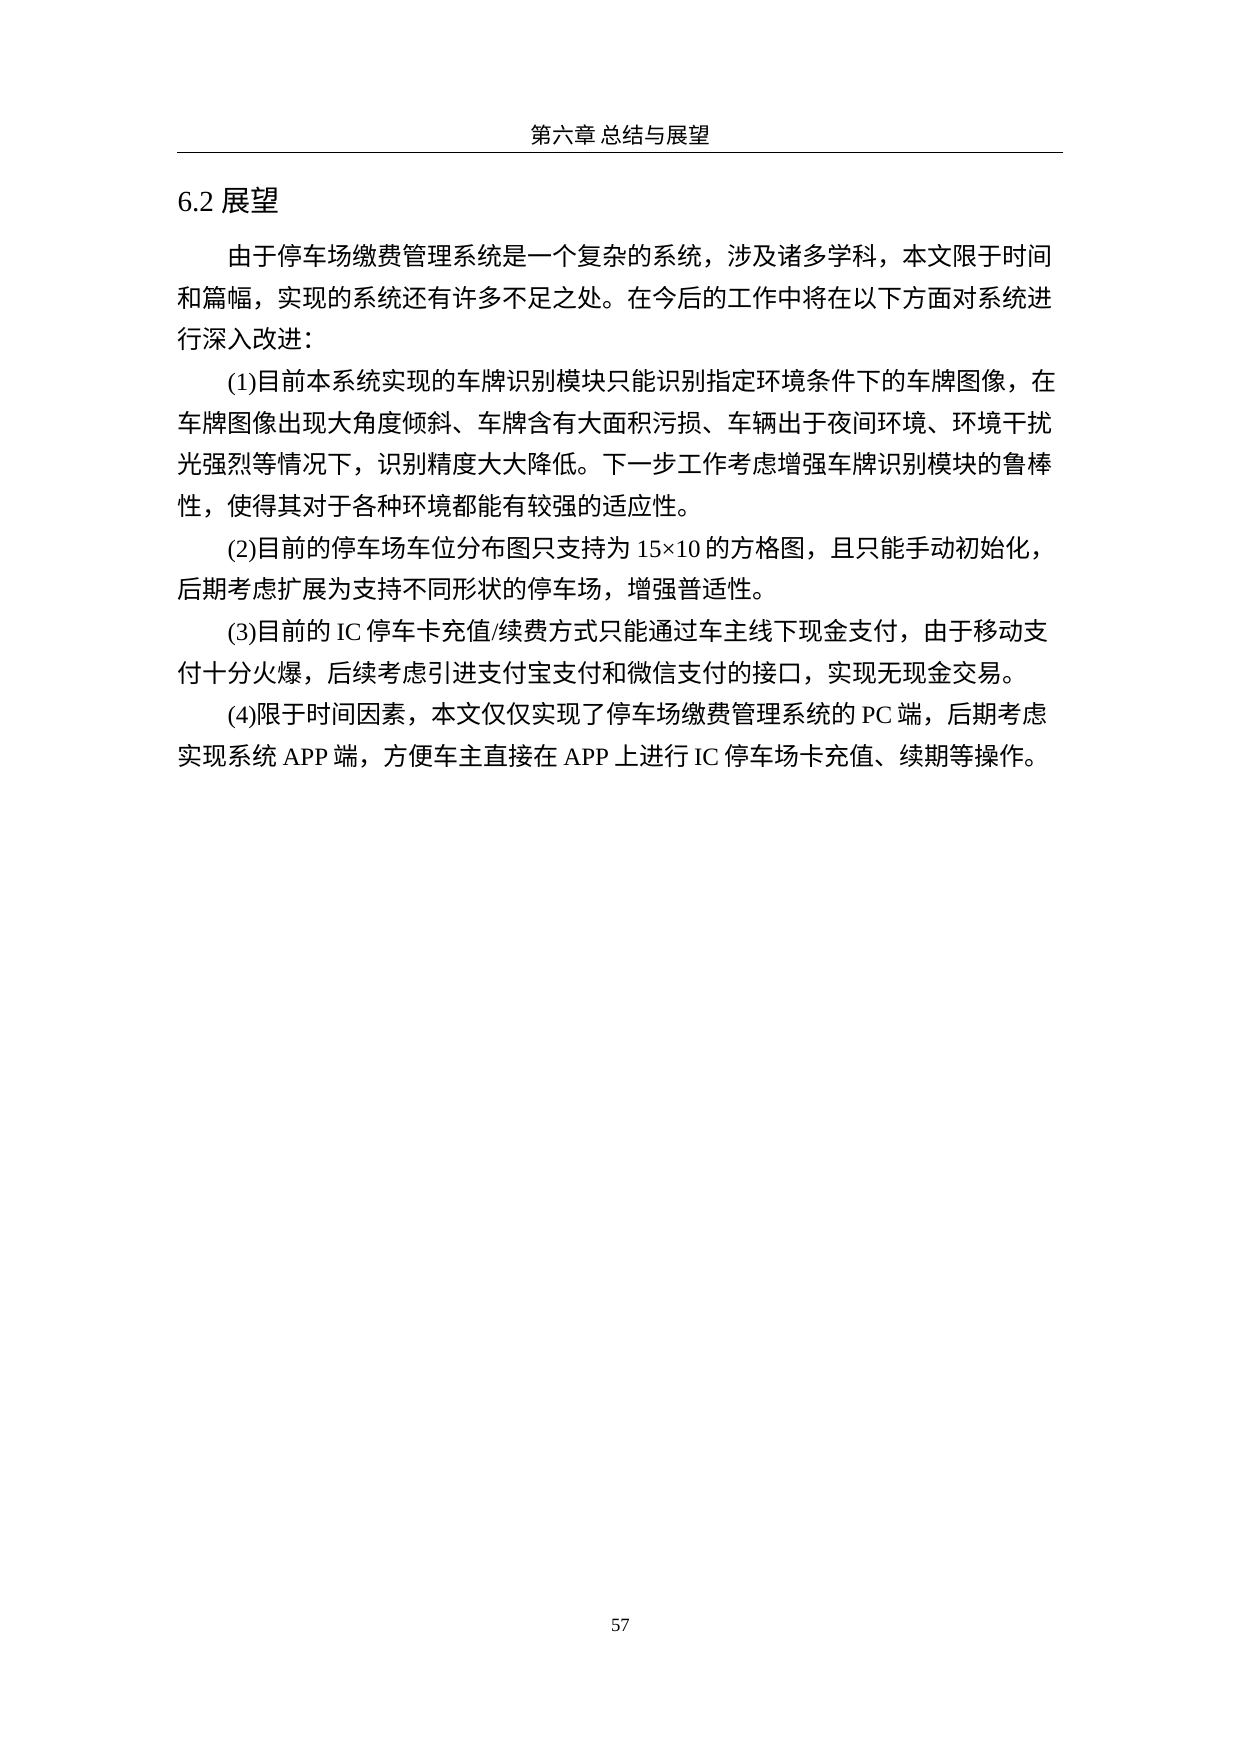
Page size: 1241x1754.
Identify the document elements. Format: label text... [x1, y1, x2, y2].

text (3)目前的IC停车卡充值/续费方式只能通过车主线下现金支付，由于移动支付十分火爆，后续考虑引进支付宝支付和微信支付的接口，实现无现金交易。 [177, 607, 1063, 690]
text (1)目前本系统实现的车牌识别模块只能识别指定环境条件下的车牌图像，在车牌图像出现大角度倾斜、车牌含有大面积污损、车辆出于夜间环境、环境干扰光强烈等情况下，识别精度大大降低。下一步工作考虑增强车牌识别模块的鲁棒性，使得其对于各种环境都能有较强的适应性。 [177, 357, 1063, 524]
text (4)限于时间因素，本文仅仅实现了停车场缴费管理系统的PC端，后期考虑实现系统APP端，方便车主直接在APP上进行IC停车场卡充值、续期等操作。 [177, 690, 1063, 774]
text 由于停车场缴费管理系统是一个复杂的系统，涉及诸多学科，本文限于时间和篇幅，实现的系统还有许多不足之处。在今后的工作中将在以下方面对系统进行深入改进： [177, 232, 1063, 357]
text (2)目前的停车场车位分布图只支持为15×10的方格图，且只能手动初始化，后期考虑扩展为支持不同形状的停车场，增强普适性。 [177, 524, 1063, 607]
text 6.2 展望 [177, 177, 1063, 219]
